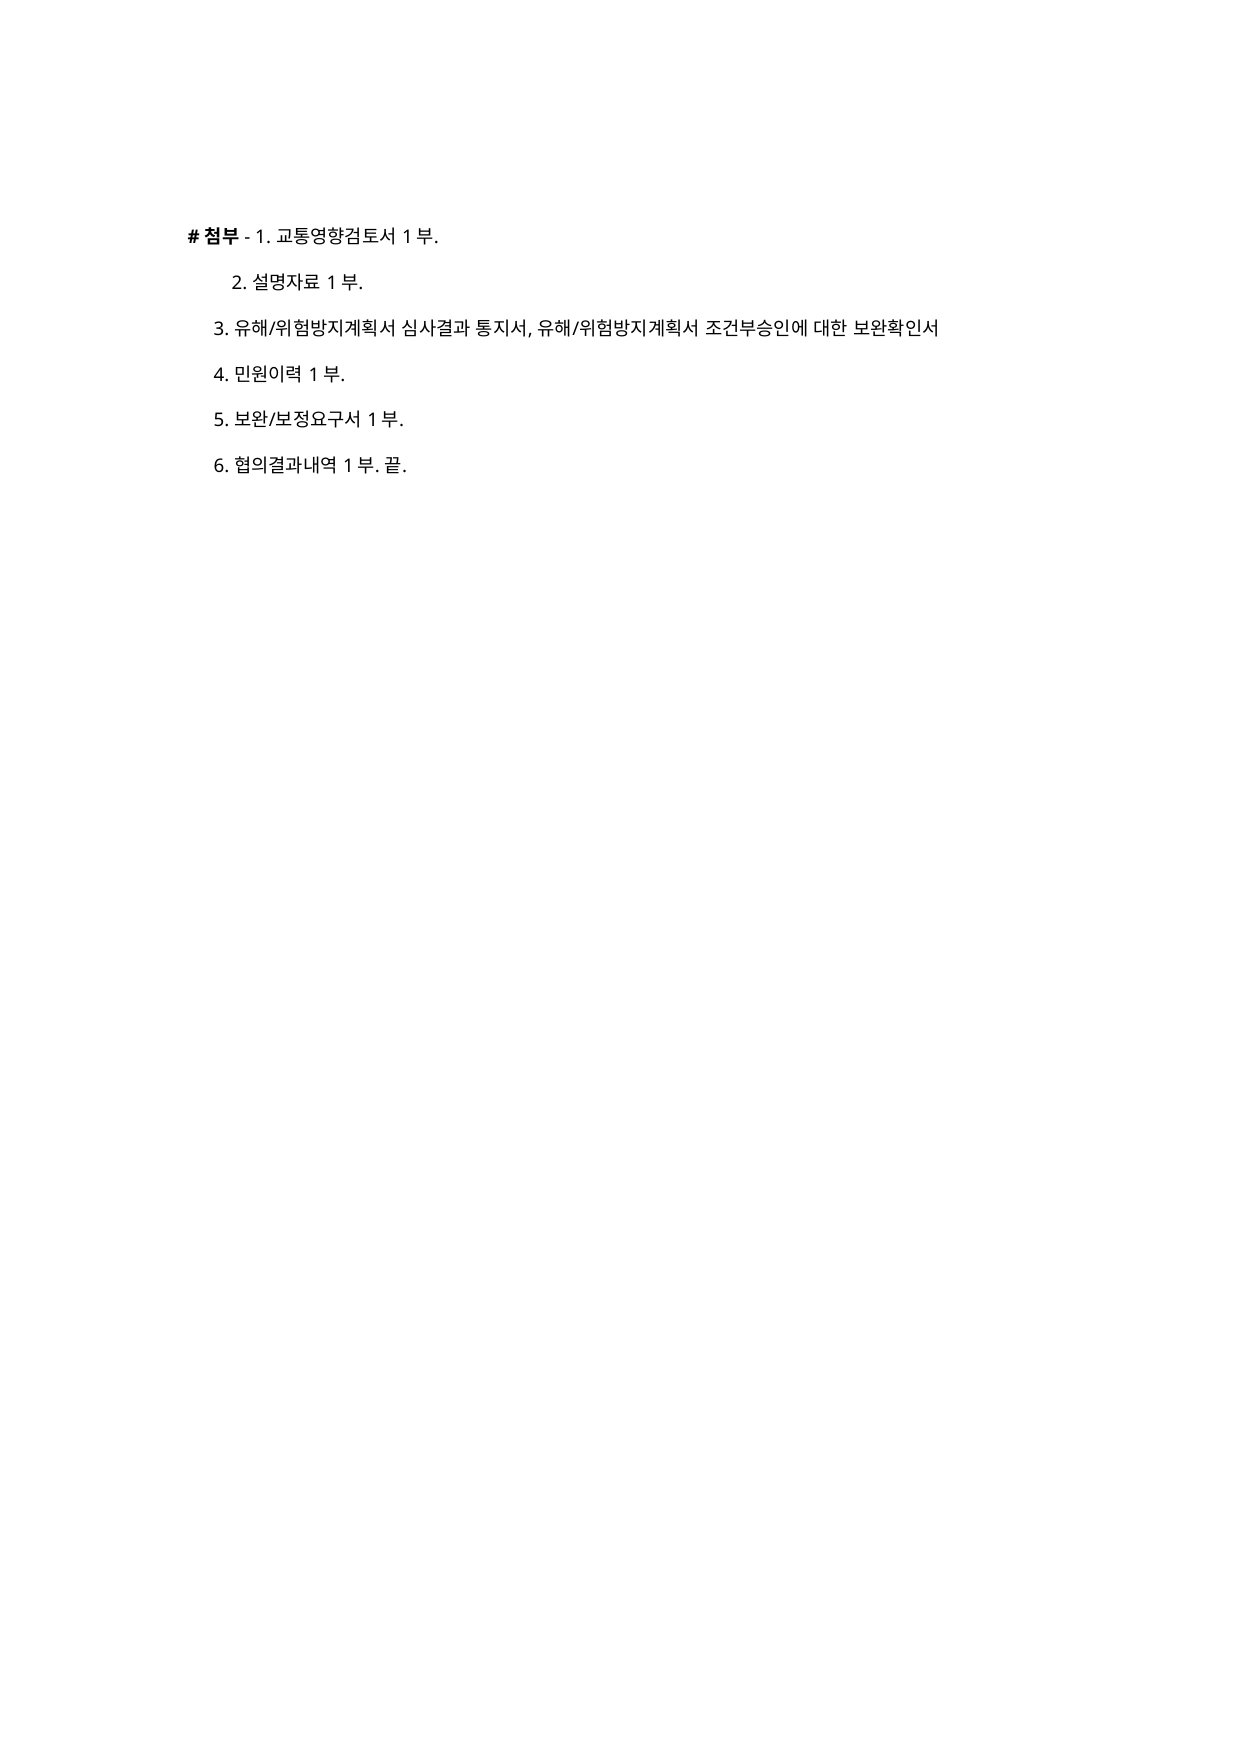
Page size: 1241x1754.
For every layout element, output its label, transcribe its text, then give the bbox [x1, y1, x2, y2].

text 4. 민원이력 1부. [150, 359, 1090, 386]
text 6. 협의결과내역 1부. 끝. [150, 451, 1090, 478]
text # 첨부 - 1. 교통영향검토서 1부. [150, 221, 1090, 248]
text 3. 유해/위험방지계획서 심사결과 통지서, 유해/위험방지계획서 조건부승인에 대한 보완확인서 [150, 313, 1090, 340]
text 5. 보완/보정요구서 1부. [150, 405, 1090, 432]
text 2. 설명자료 1부. [150, 267, 1090, 294]
